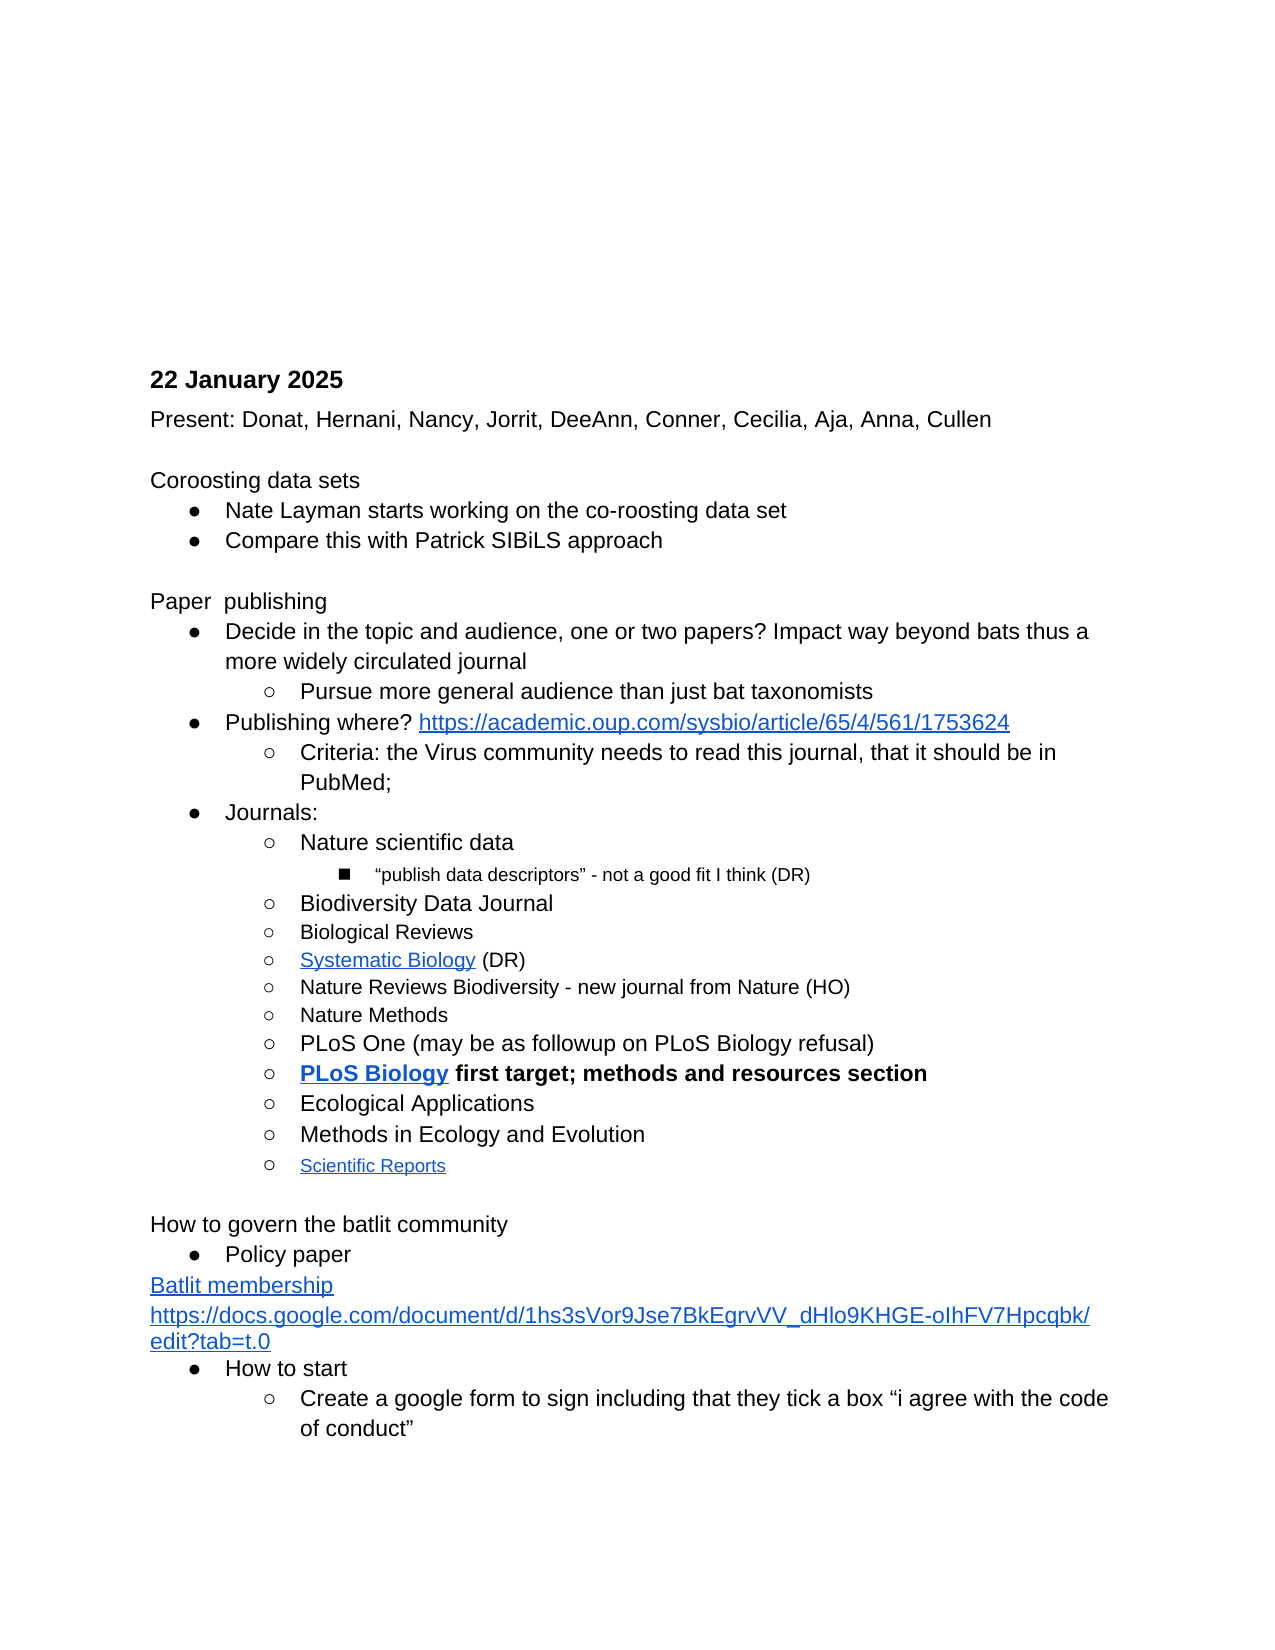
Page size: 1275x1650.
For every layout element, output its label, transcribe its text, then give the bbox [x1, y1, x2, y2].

text Present: Donat, Hernani, Nancy, Jorrit, DeeAnn, Conner, Cecilia, Aja, Anna, Cullen [150, 406, 1125, 433]
list Biological Reviews [262, 920, 1125, 944]
list Methods in Ecology and Evolution [262, 1121, 1125, 1147]
list Scientific Reports [262, 1151, 1125, 1177]
list Biodiversity Data Journal [262, 890, 1125, 916]
list “publish data descriptors” - not a good fit I think (DR) [337, 859, 1125, 886]
list Publishing where? https://academic.oup.com/sysbio/article/65/4/561/1753624 [187, 708, 1125, 735]
list Nature Methods [262, 1002, 1125, 1026]
list Nate Layman starts working on the co-roosting data set [187, 497, 1125, 523]
list PLoS Biology first target; methods and resources section [262, 1060, 1125, 1087]
list Nature scientific data [262, 829, 1125, 856]
list Journals: [187, 799, 1125, 826]
list How to start [187, 1354, 1125, 1381]
list Policy paper [187, 1241, 1125, 1268]
subtitle 22 January 2025 [150, 365, 1125, 394]
list Ecological Applications [262, 1090, 1125, 1117]
list Create a google form to sign including that they tick a box “i agree with the code of conduct” [262, 1385, 1125, 1441]
list Pursue more general audience than just bat taxonomists [262, 678, 1125, 705]
list Decide in the topic and audience, one or two papers? Impact way beyond bats thus a more widely circulated journal [187, 618, 1125, 674]
text How to govern the batlit community [150, 1211, 1125, 1238]
list Compare this with Patrick SIBiLS approach [187, 527, 1125, 554]
text https://docs.google.com/document/d/1hs3sVor9Jse7BkEgrvVV_dHlo9KHGE-oIhFV7Hpcqbk/edit?tab=t.0 [150, 1302, 1125, 1354]
text Coroosting data sets [150, 467, 1125, 493]
list Criteria: the Virus community needs to read this journal, that it should be in PubMed; [262, 739, 1125, 795]
text Batlit membership [150, 1272, 1125, 1298]
list PLoS One (may be as followup on PLoS Biology refusal) [262, 1030, 1125, 1056]
text Paper publishing [150, 588, 1125, 614]
list Nature Reviews Biodiversity - new journal from Nature (HO) [262, 975, 1125, 999]
list Systematic Biology (DR) [262, 947, 1125, 971]
